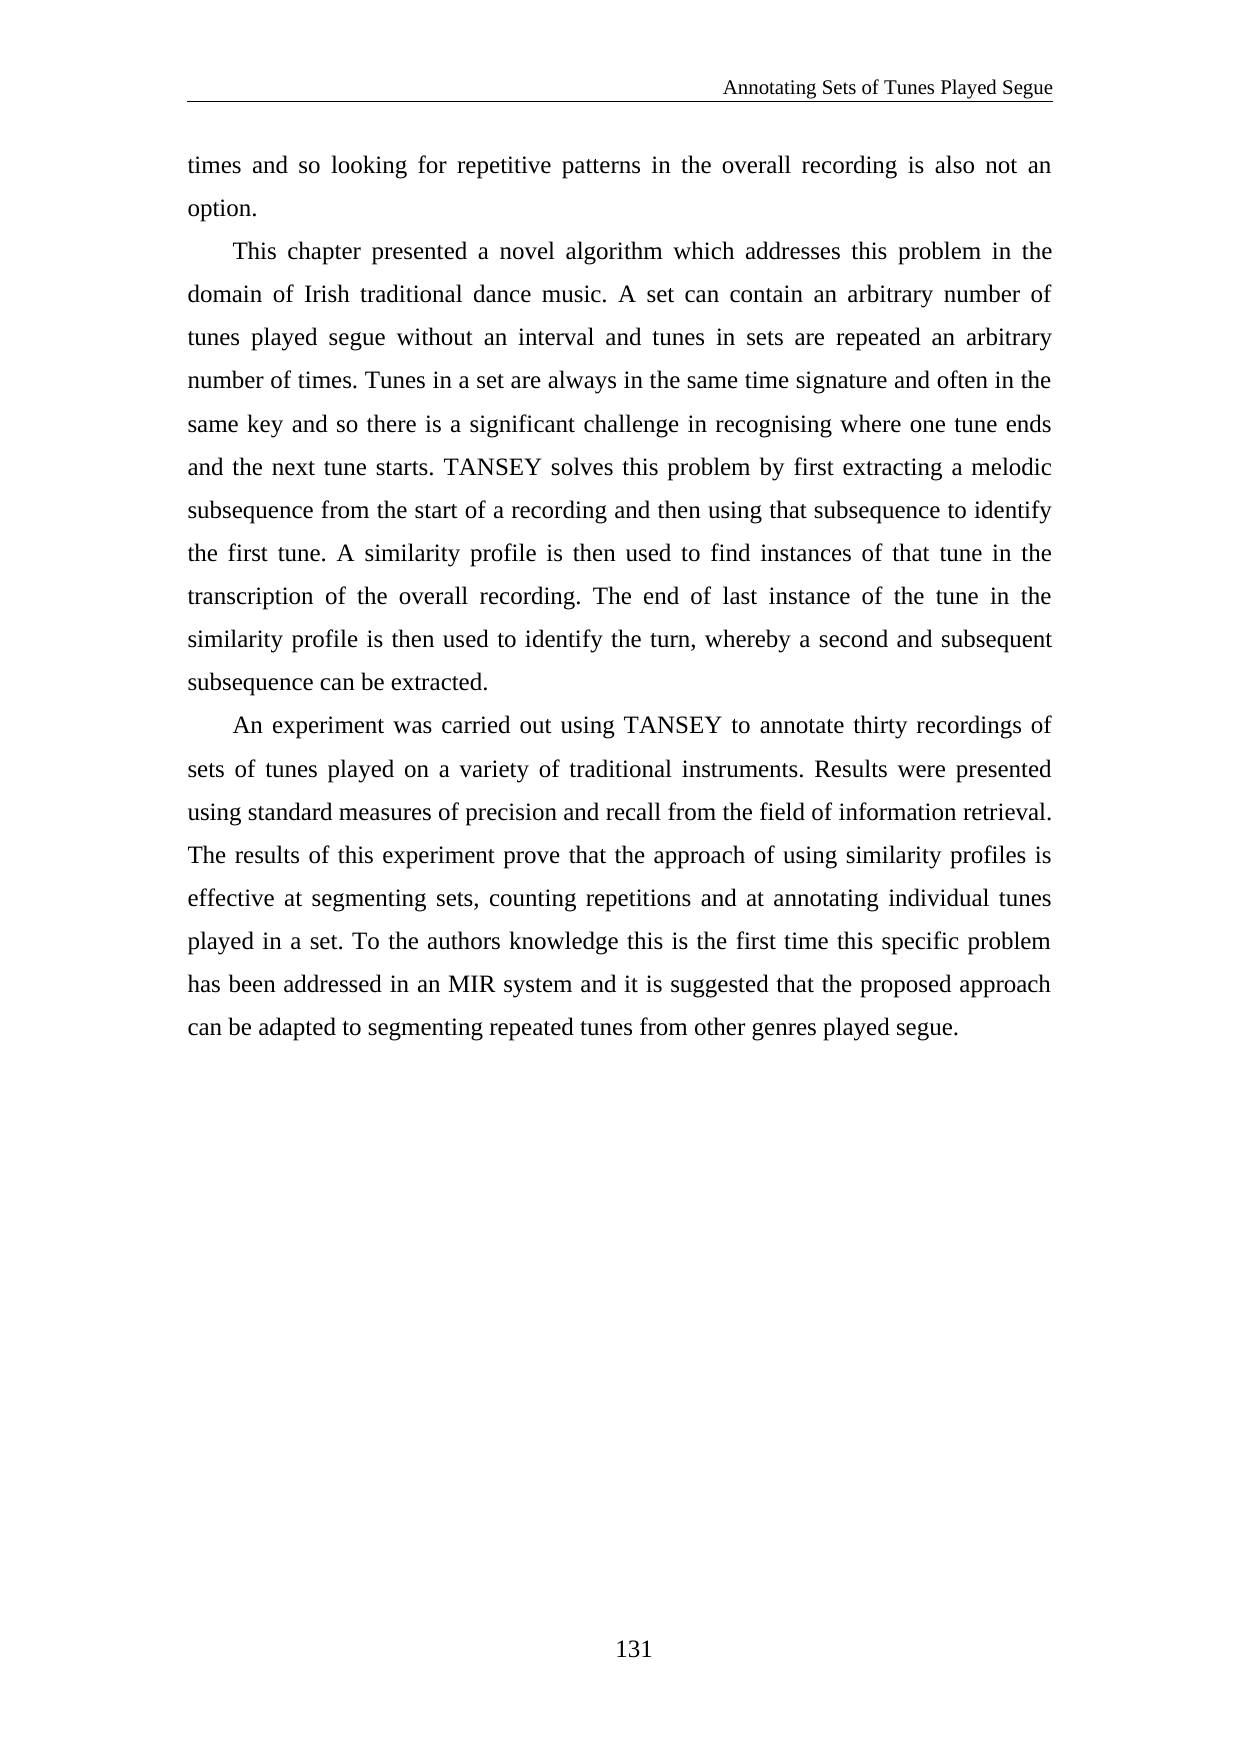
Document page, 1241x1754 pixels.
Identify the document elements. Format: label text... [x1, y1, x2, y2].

text An experiment was carried out using TANSEY to annotate thirty recordings of sets of tunes played on a variety of traditional instruments. Results were presented using standard measures of precision and recall from the field of information retrieval. The results of this experiment prove that the approach of using similarity profiles is effective at segmenting sets, counting repetitions and at annotating individual tunes played in a set. To the authors knowledge this is the first time this specific problem has been addressed in an MIR system and it is suggested that the proposed approach can be adapted to segmenting repeated tunes from other genres played segue. [187, 711, 1053, 1041]
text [187, 150, 1053, 222]
text This chapter presented a novel algorithm which addresses this problem in the domain of Irish traditional dance music. A set can contain an arbitrary number of tunes played segue without an interval and tunes in sets are repeated an arbitrary number of times. Tunes in a set are always in the same time signature and often in the same key and so there is a significant challenge in recognising where one tune ends and the next tune starts. TANSEY solves this problem by first extracting a melodic subsequence from the start of a recording and then using that subsequence to identify the first tune. A similarity profile is then used to find instances of that tune in the transcription of the overall recording. The end of last instance of the tune in the similarity profile is then used to identify the turn, whereby a second and subsequent subsequence can be extracted. [187, 236, 1053, 696]
